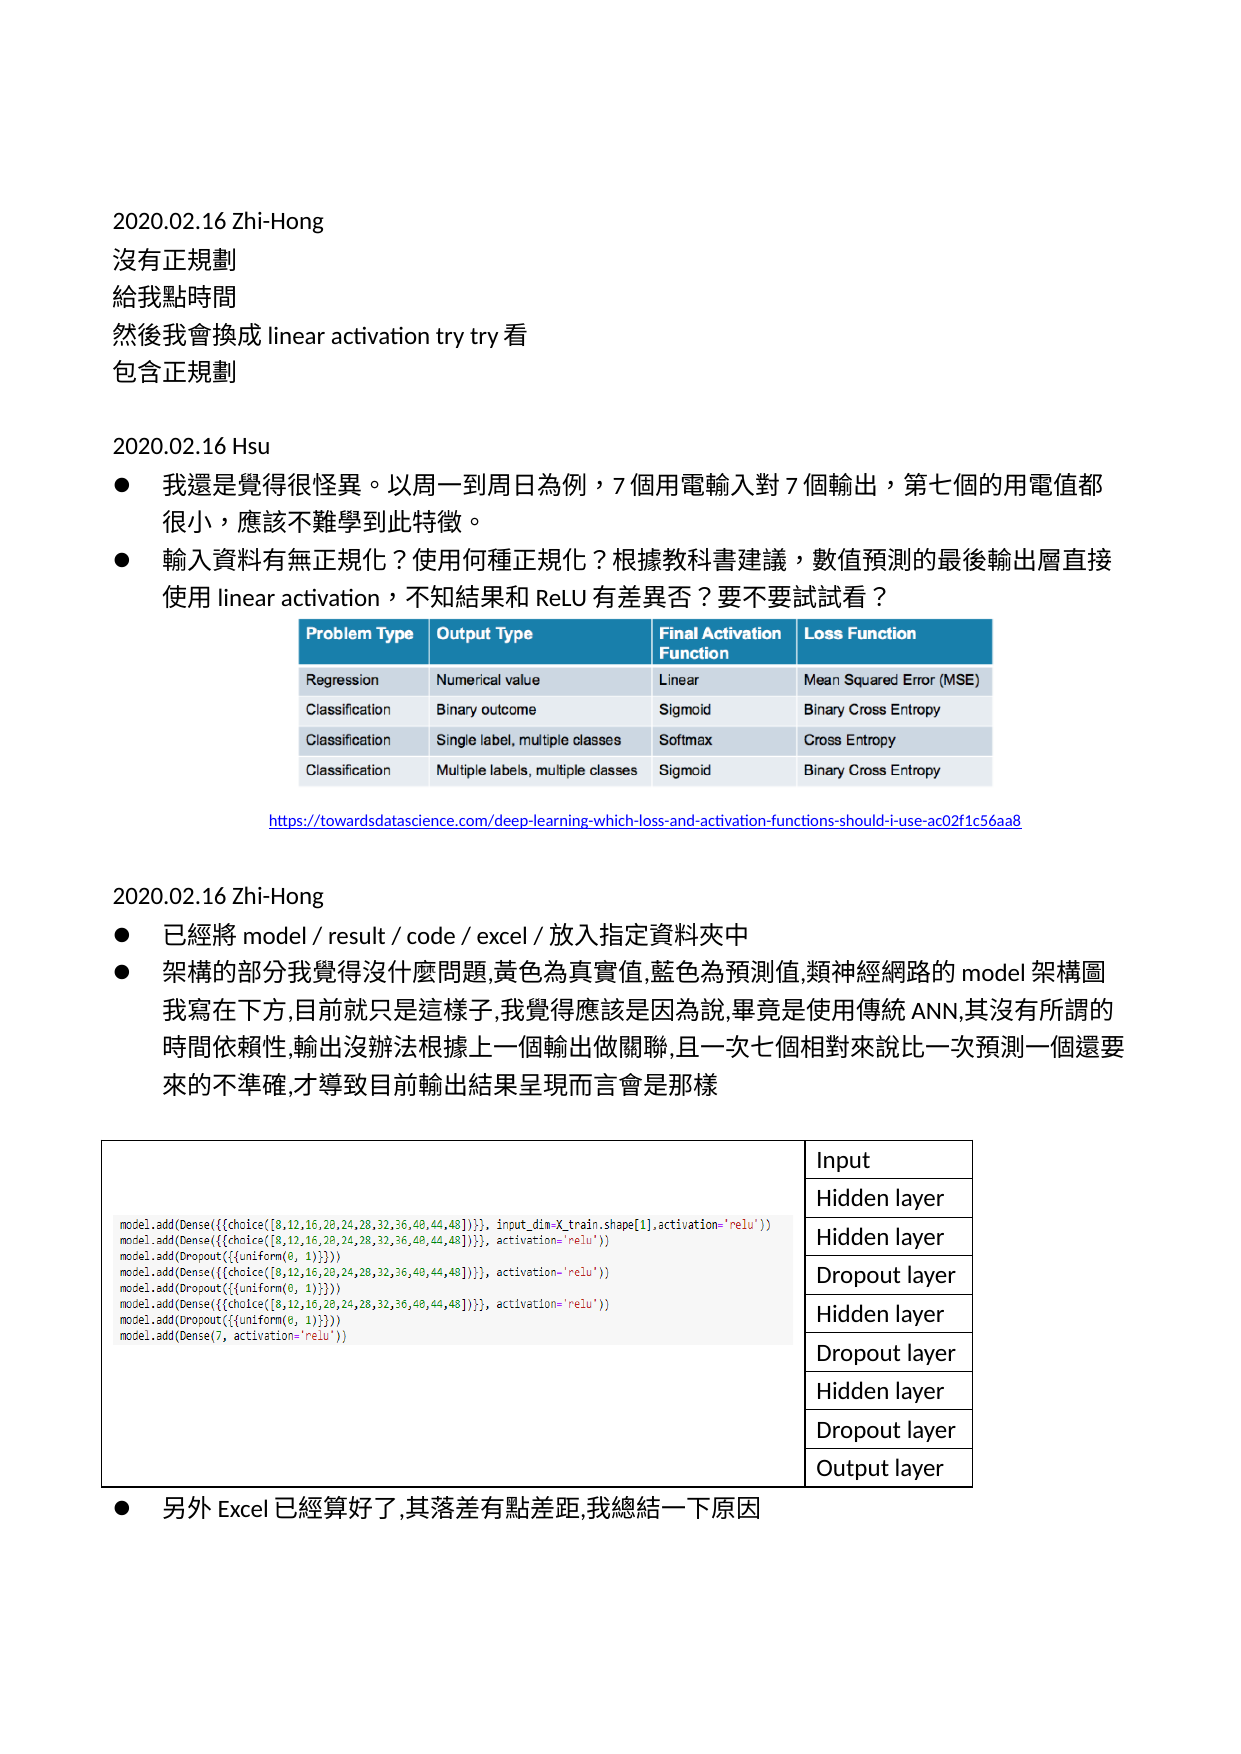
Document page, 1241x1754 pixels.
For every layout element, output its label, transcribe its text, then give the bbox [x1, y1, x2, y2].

table_cell Dropout layer [806, 1410, 972, 1448]
table_header [102, 1141, 804, 1486]
text 然後我會換成linear activation try try看 [112, 314, 1128, 352]
table_cell Hidden layer [806, 1372, 972, 1409]
text 沒有正規劃 [112, 239, 1128, 277]
picture [113, 1215, 794, 1345]
text 給我點時間 [112, 277, 1128, 314]
list 已經將model / result / code / excel / 放入指定資料夾中 [112, 914, 1128, 952]
table_cell Dropout layer [806, 1256, 972, 1294]
table_cell Hidden layer [806, 1295, 972, 1332]
list 我還是覺得很怪異。以周一到周日為例，7個用電輸入對7個輸出，第七個的用電值都很小，應該不難學到此特徵。 [112, 464, 1128, 539]
text 2020.02.16 Zhi-Hong [112, 202, 1128, 239]
list https://towardsdatascience.com/deep-learning-which-loss-and-activation-functions-should-i-use-ac02f1c56aa8 [162, 802, 1128, 839]
picture [293, 614, 998, 789]
list 另外Excel已經算好了,其落差有點差距,我總結一下原因 [112, 1487, 1128, 1525]
list 架構的部分我覺得沒什麼問題,黃色為真實值,藍色為預測值,類神經網路的model架構圖我寫在下方,目前就只是這樣子,我覺得應該是因為說,畢竟是使用傳統ANN,其沒有所謂的時間依賴性,輸出沒辦法根據上一個輸出做關聯,且一次七個相對來說比一次預測一個還要來的不準確,才導致目前輸出結果呈現而言會是那樣 [112, 952, 1128, 1102]
table_cell Hidden layer [806, 1179, 972, 1217]
text 2020.02.16 Hsu [112, 427, 1128, 464]
table_cell Output layer [806, 1449, 972, 1486]
table_cell Hidden layer [806, 1218, 972, 1255]
table_cell Dropout layer [806, 1333, 972, 1371]
text 2020.02.16 Zhi-Hong [112, 877, 1128, 914]
table_header Input [806, 1141, 972, 1178]
text 包含正規劃 [112, 352, 1128, 389]
list 輸入資料有無正規化？使用何種正規化？根據教科書建議，數值預測的最後輸出層直接使用linear activation，不知結果和ReLU有差異否？要不要試試看？ [112, 539, 1128, 614]
